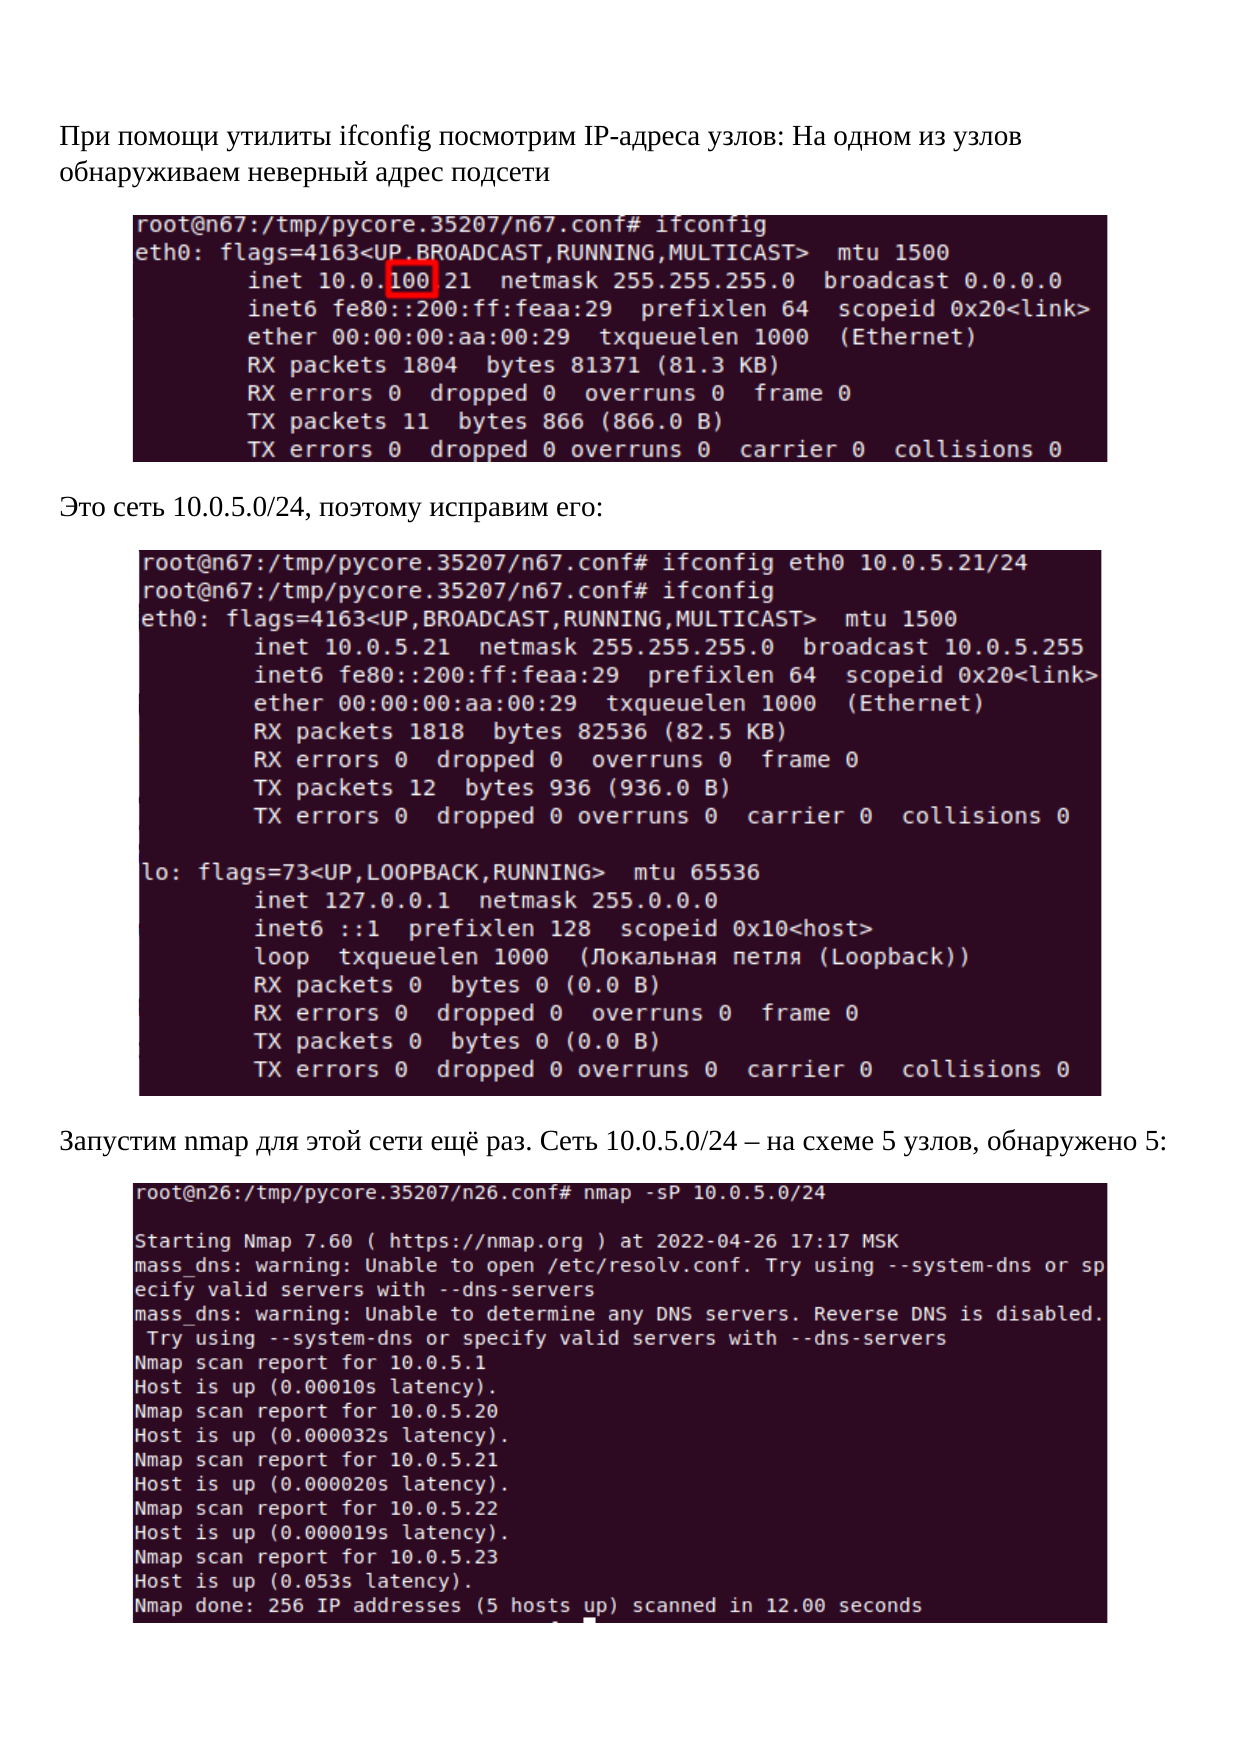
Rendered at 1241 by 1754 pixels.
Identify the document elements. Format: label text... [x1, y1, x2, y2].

text Это сеть 10.0.5.0/24, поэтому исправим его: [59, 489, 1181, 523]
picture [132, 1183, 1108, 1623]
text Запустим nmap для этой сети ещё раз. Сеть 10.0.5.0/24 – на схеме 5 узлов, обнаружено 5: [59, 1123, 1181, 1156]
picture [138, 550, 1102, 1096]
picture [132, 215, 1108, 462]
text При помощи утилиты ifconfig посмотрим IP-адреса узлов: На одном из узлов обнаруживаем неверный адрес подсети [59, 118, 1181, 188]
